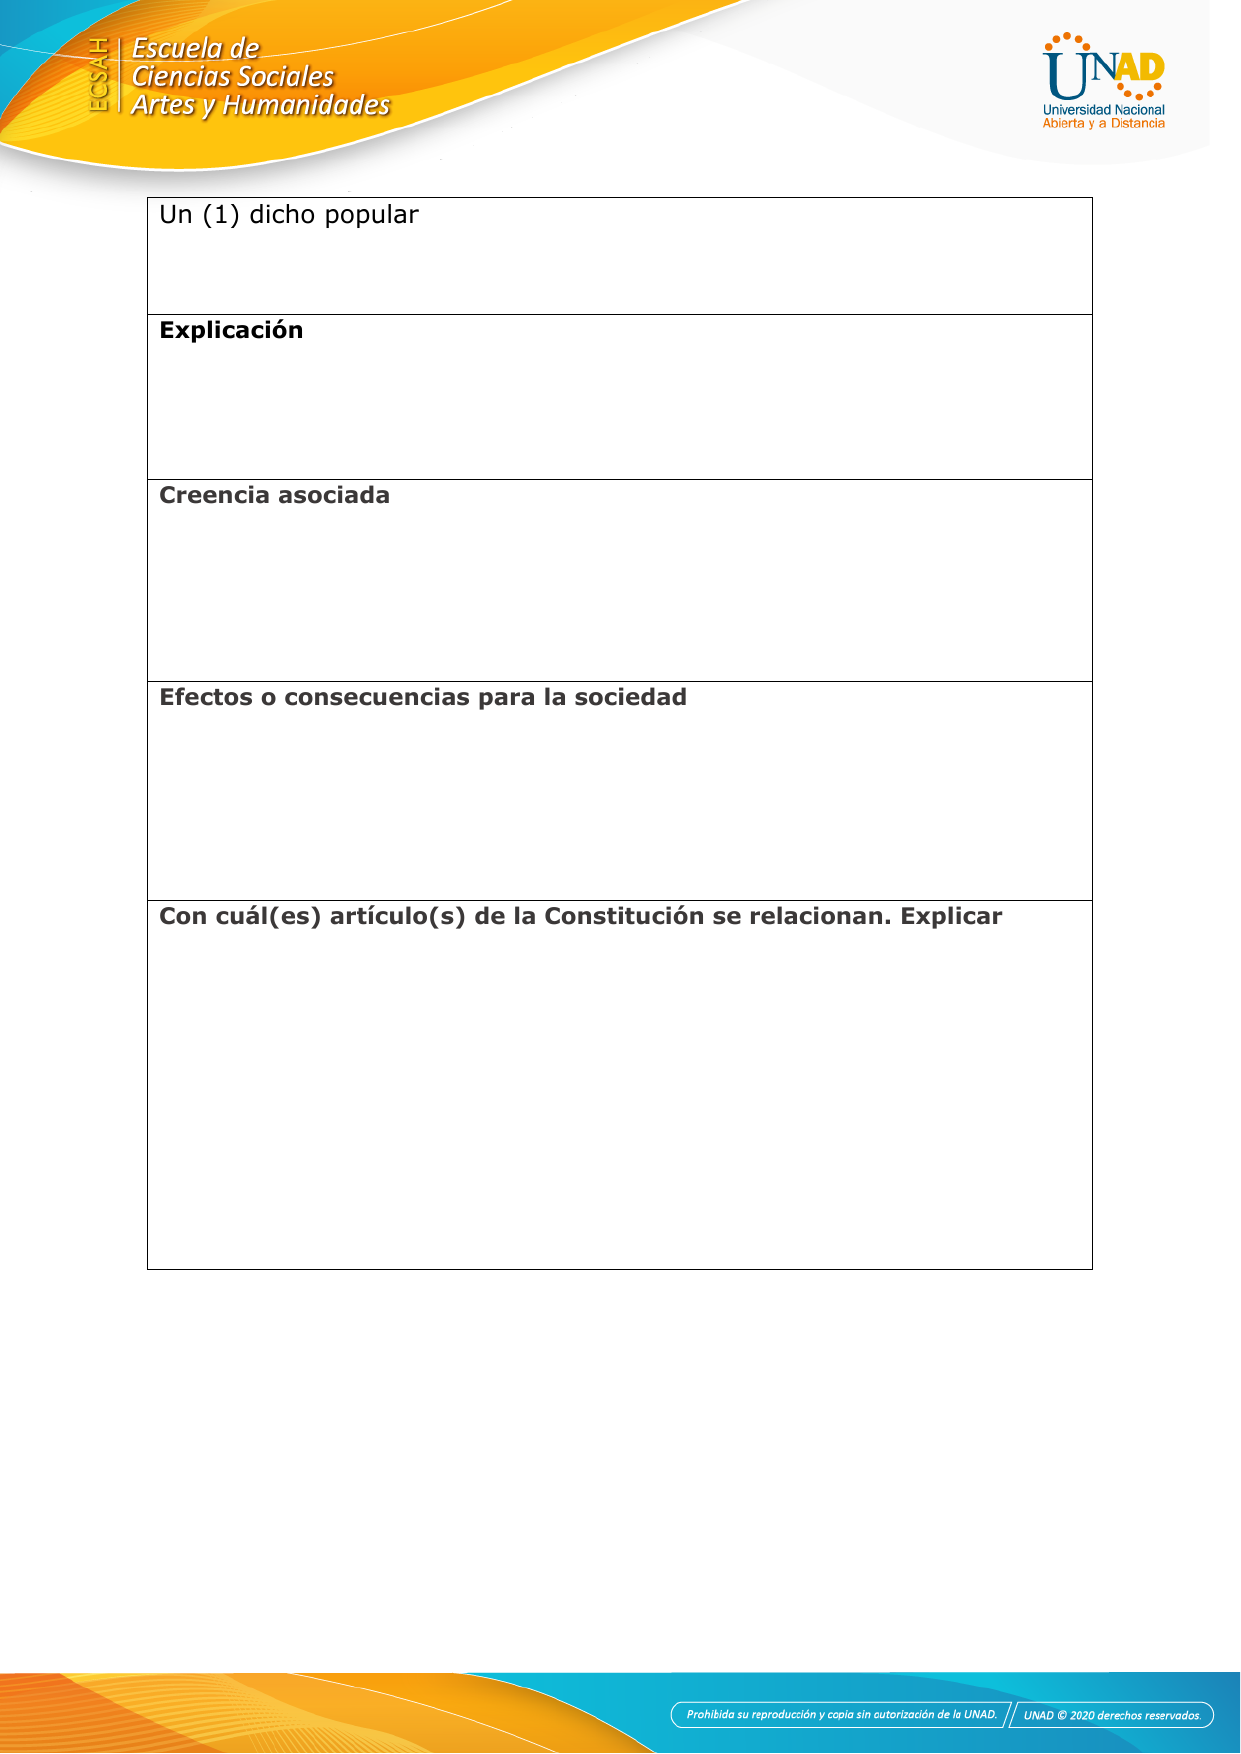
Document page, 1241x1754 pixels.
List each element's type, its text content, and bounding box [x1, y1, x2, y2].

table_cell Efectos o consecuencias para la sociedad [148, 682, 1092, 900]
table_cell Creencia asociada [148, 480, 1092, 681]
table_header Un (1) dicho popular [148, 198, 1092, 314]
picture [0, 0, 1210, 223]
table_cell Con cuál(es) artículo(s) de la Constitución se relacionan. Explicar [148, 901, 1092, 1269]
picture [0, 1623, 1241, 1753]
table_cell Explicación [148, 315, 1092, 479]
